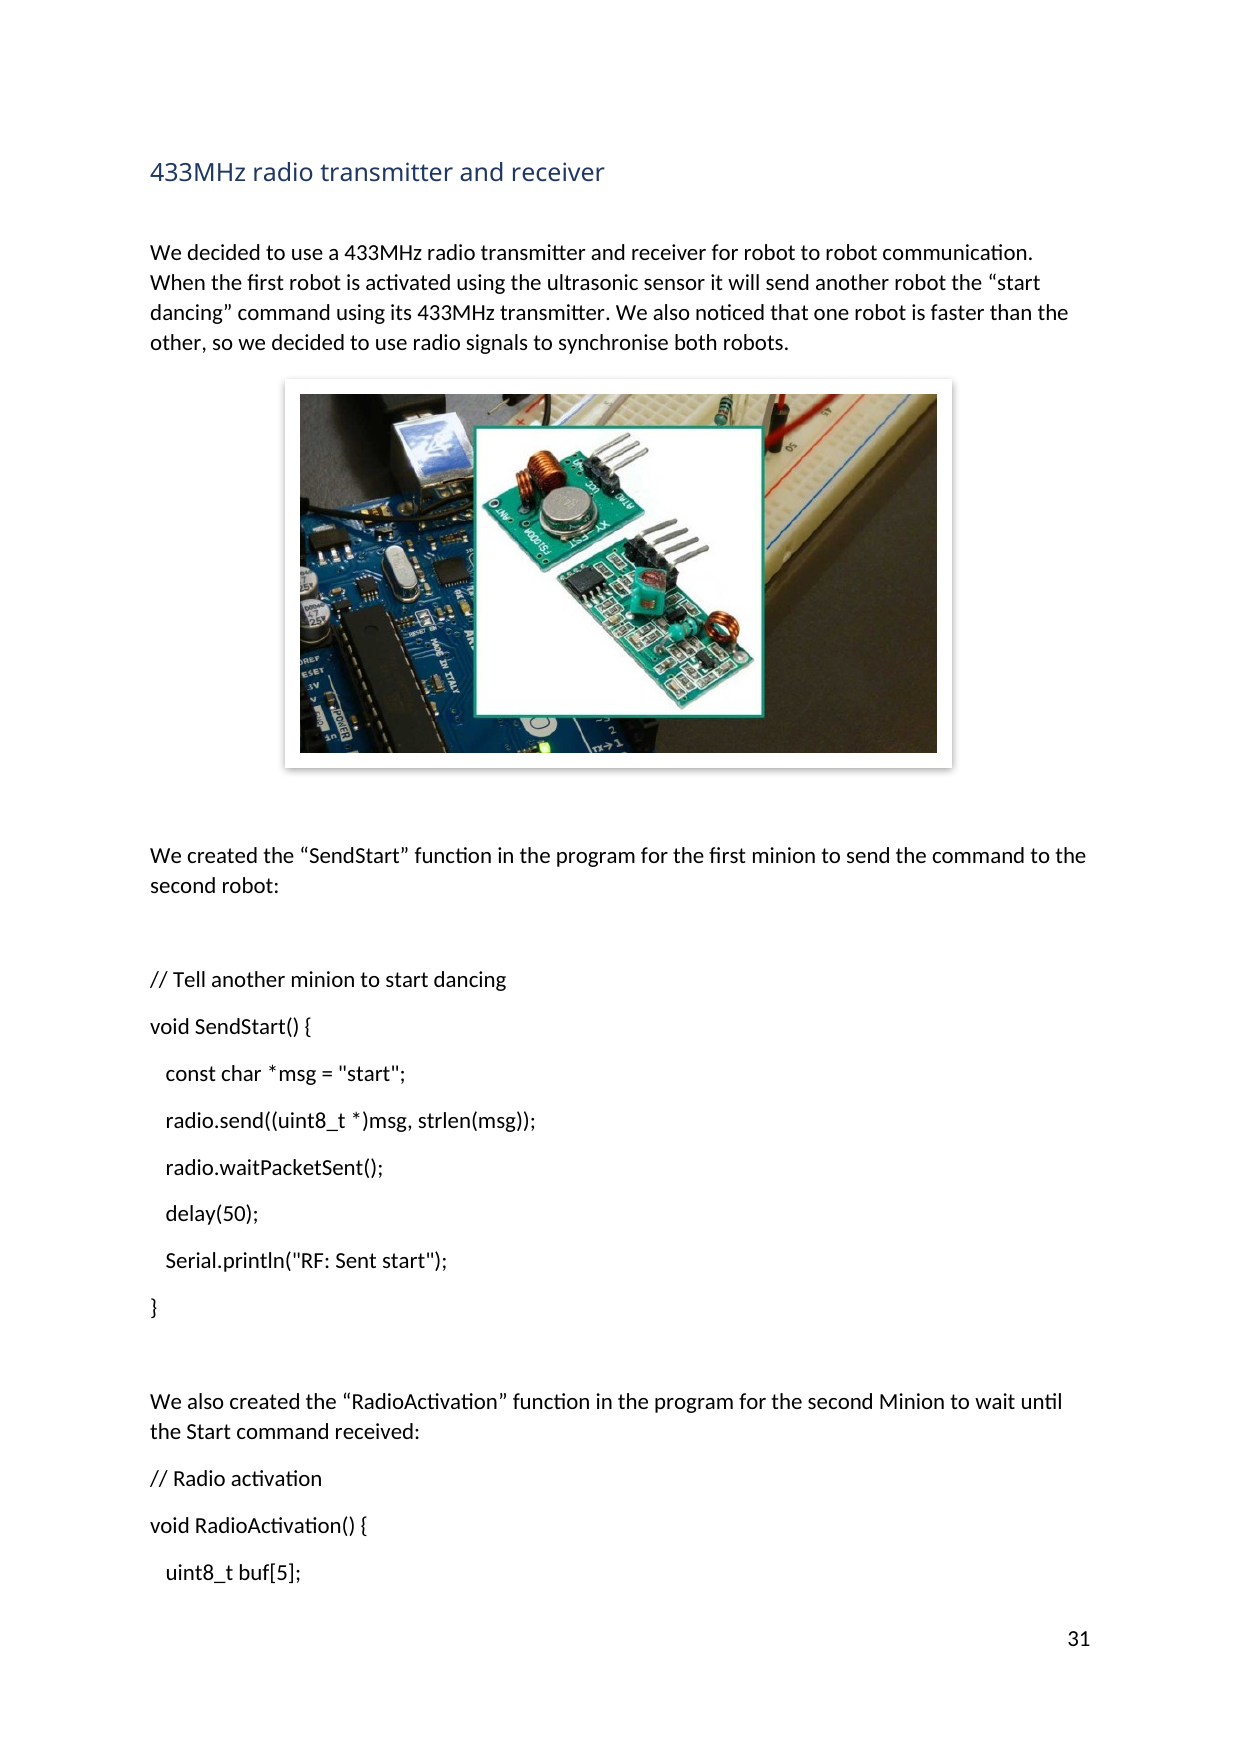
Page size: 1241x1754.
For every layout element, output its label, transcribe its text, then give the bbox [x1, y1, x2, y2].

text radio.send((uint8_t *)msg, strlen(msg)); [150, 1106, 1090, 1134]
text // Radio activation [150, 1464, 1090, 1492]
text We created the “SendStart” function in the program for the first minion to send the command to the second robot: [150, 841, 1090, 899]
text delay(50); [150, 1199, 1090, 1228]
picture [300, 394, 937, 753]
text // Tell another minion to start dancing [150, 965, 1090, 993]
text const char *msg = "start"; [150, 1059, 1090, 1087]
text uint8_t buf[5]; [150, 1558, 1090, 1586]
text radio.waitPacketSent(); [150, 1153, 1090, 1181]
text We also created the “RadioActivation” function in the program for the second Minion to wait until the Start command received: [150, 1387, 1090, 1445]
text void SendStart() { [150, 1012, 1090, 1040]
text Serial.println("RF: Sent start"); [150, 1246, 1090, 1274]
text } [150, 1293, 1090, 1321]
text We decided to use a 433MHz radio transmitter and receiver for robot to robot communication. When the first robot is activated using the ultrasonic sensor it will send another robot the “start dancing” command using its 433MHz transmitter. We also noticed that one robot is faster than the other, so we decided to use radio signals to synchronise both robots. [150, 238, 1090, 356]
subtitle 433MHz radio transmitter and receiver [150, 154, 1090, 188]
text void RadioActivation() { [150, 1511, 1090, 1539]
